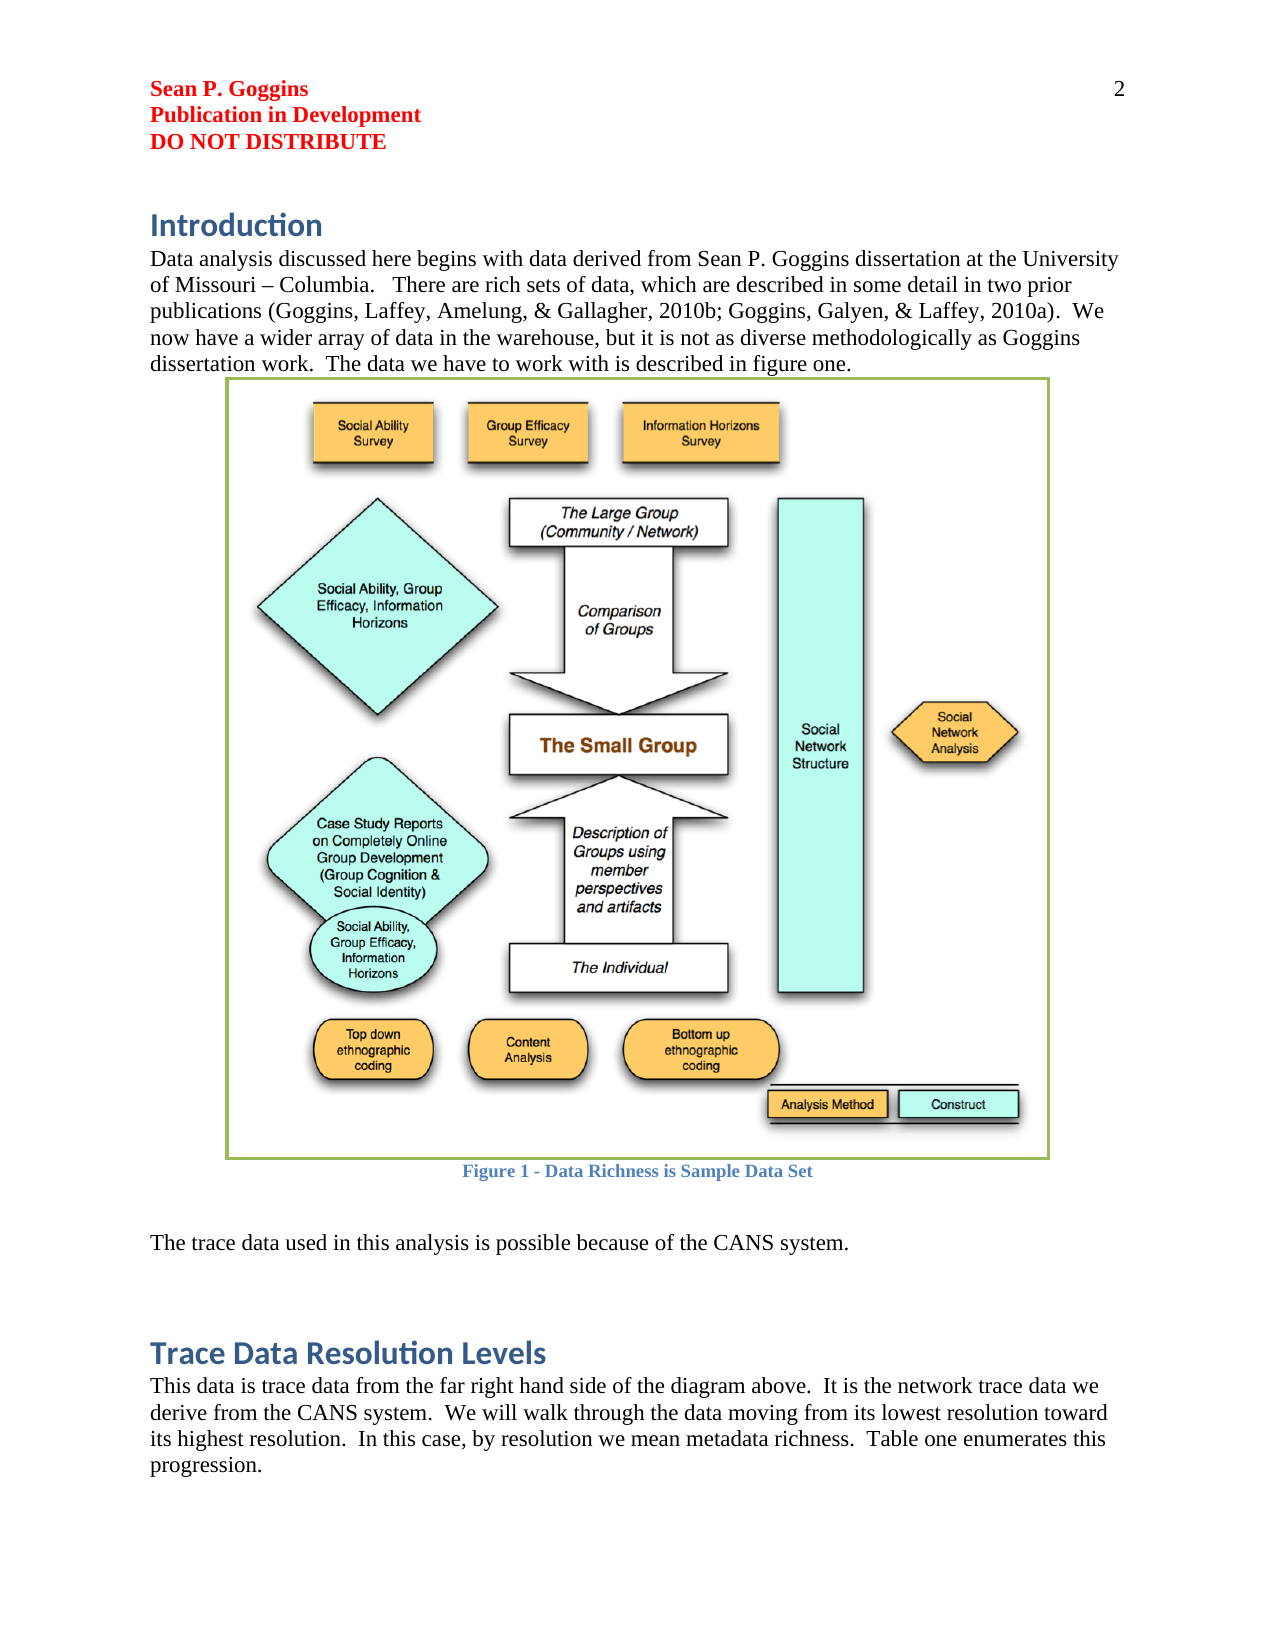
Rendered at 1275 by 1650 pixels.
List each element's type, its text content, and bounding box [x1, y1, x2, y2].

subtitle Trace Data Resolution Levels [150, 1332, 1125, 1372]
text The trace data used in this analysis is possible because of the CANS system. [150, 1229, 1125, 1255]
subtitle Introduction [150, 204, 1125, 245]
text This data is trace data from the far right hand side of the diagram above. It is the network trace data we derive from the CANS system. We will walk through the data moving from its lowest resolution toward its highest resolution. In this case, by resolution we mean metadata richness. Table one enumerates this progression. [150, 1372, 1125, 1478]
picture [229, 380, 1047, 1157]
text Data analysis discussed here begins with data derived from Sean P. Goggins dissertation at the University of Missouri – Columbia. There are rich sets of data, which are described in some detail in two prior publications (Goggins, Laffey, Amelung, & Gallagher, 2010b; Goggins, Galyen, & Laffey, 2010a). We now have a wider array of data in the warehouse, but it is not as diverse methodologically as Goggins dissertation work. The data we have to work with is described in figure one. [150, 245, 1125, 377]
